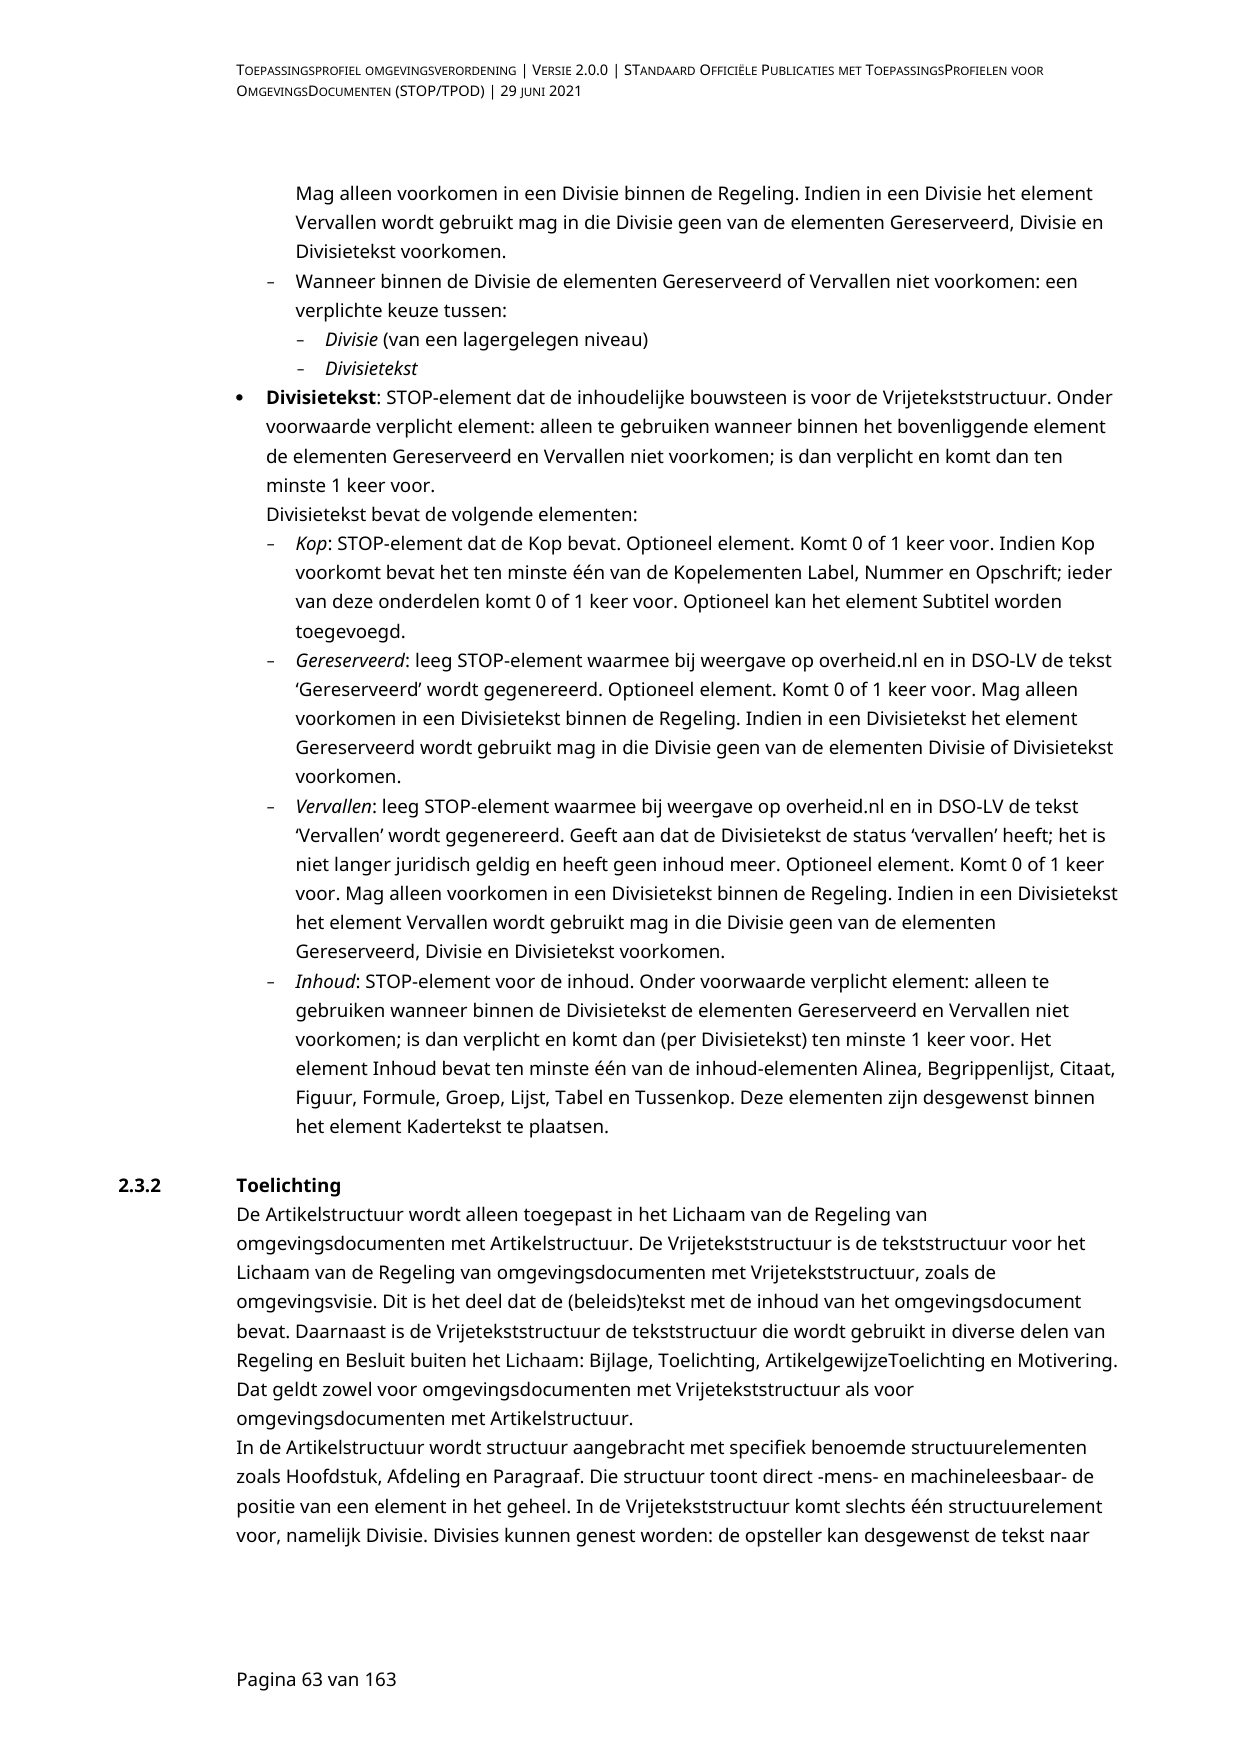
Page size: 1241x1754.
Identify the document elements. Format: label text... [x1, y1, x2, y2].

text Inhoud: STOP-element voor de inhoud. Onder voorwaarde verplicht element: alleen te gebruiken wanneer binnen de Divisietekst de elementen Gereserveerd en Vervallen niet voorkomen; is dan verplicht en komt dan (per Divisietekst) ten minste 1 keer voor. Het element Inhoud bevat ten minste één van de inhoud-elementen Alinea, Begrippenlijst, Citaat, Figuur, Formule, Groep, Lijst, Tabel en Tussenkop. Deze elementen zijn desgewenst binnen het element Kadertekst te plaatsen. [266, 965, 1122, 1140]
text Divisie (van een lagergelegen niveau) [295, 323, 1122, 352]
text Divisietekst [295, 352, 1122, 381]
text De Artikelstructuur wordt alleen toegepast in het Lichaam van de Regeling van omgevingsdocumenten met Artikelstructuur. De Vrijetekststructuur is de tekststructuur voor het Lichaam van de Regeling van omgevingsdocumenten met Vrijetekststructuur, zoals de omgevingsvisie. Dit is het deel dat de (beleids)tekst met de inhoud van het omgevingsdocument bevat. Daarnaast is de Vrijetekststructuur de tekststructuur die wordt gebruikt in diverse delen van Regeling en Besluit buiten het Lichaam: Bijlage, Toelichting, ArtikelgewijzeToelichting en Motivering. Dat geldt zowel voor omgevingsdocumenten met Vrijetekststructuur als voor omgevingsdocumenten met Artikelstructuur. [236, 1198, 1122, 1431]
text Kop: STOP-element dat de Kop bevat. Optioneel element. Komt 0 of 1 keer voor. Indien Kop voorkomt bevat het ten minste één van de Kopelementen Label, Nummer en Opschrift; ieder van deze onderdelen komt 0 of 1 keer voor. Optioneel kan het element Subtitel worden toegevoegd. [266, 527, 1122, 644]
text Wanneer binnen de Divisie de elementen Gereserveerd of Vervallen niet voorkomen: een verplichte keuze tussen: [266, 265, 1122, 323]
subtitle Toelichting [118, 1169, 1122, 1198]
text Divisietekst: STOP-element dat de inhoudelijke bouwsteen is voor de Vrijetekststructuur. Onder voorwaarde verplicht element: alleen te gebruiken wanneer binnen het bovenliggende element de elementen Gereserveerd en Vervallen niet voorkomen; is dan verplicht en komt dan ten minste 1 keer voor. Divisietekst bevat de volgende elementen: [236, 381, 1122, 527]
text Gereserveerd: leeg STOP-element waarmee bij weergave op overheid.nl en in DSO-LV de tekst ‘Gereserveerd’ wordt gegenereerd. Optioneel element. Komt 0 of 1 keer voor. Mag alleen voorkomen in een Divisietekst binnen de Regeling. Indien in een Divisietekst het element Gereserveerd wordt gebruikt mag in die Divisie geen van de elementen Divisie of Divisietekst voorkomen. [266, 644, 1122, 790]
text Vervallen: leeg STOP-element waarmee bij weergave op overheid.nl en in DSO-LV de tekst ‘Vervallen’ wordt gegenereerd. Geeft aan dat de Divisietekst de status ‘vervallen’ heeft; het is niet langer juridisch geldig en heeft geen inhoud meer. Optioneel element. Komt 0 of 1 keer voor. Mag alleen voorkomen in een Divisietekst binnen de Regeling. Indien in een Divisietekst het element Vervallen wordt gebruikt mag in die Divisie geen van de elementen Gereserveerd, Divisie en Divisietekst voorkomen. [266, 790, 1122, 965]
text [266, 177, 1122, 265]
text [236, 1431, 1122, 1548]
